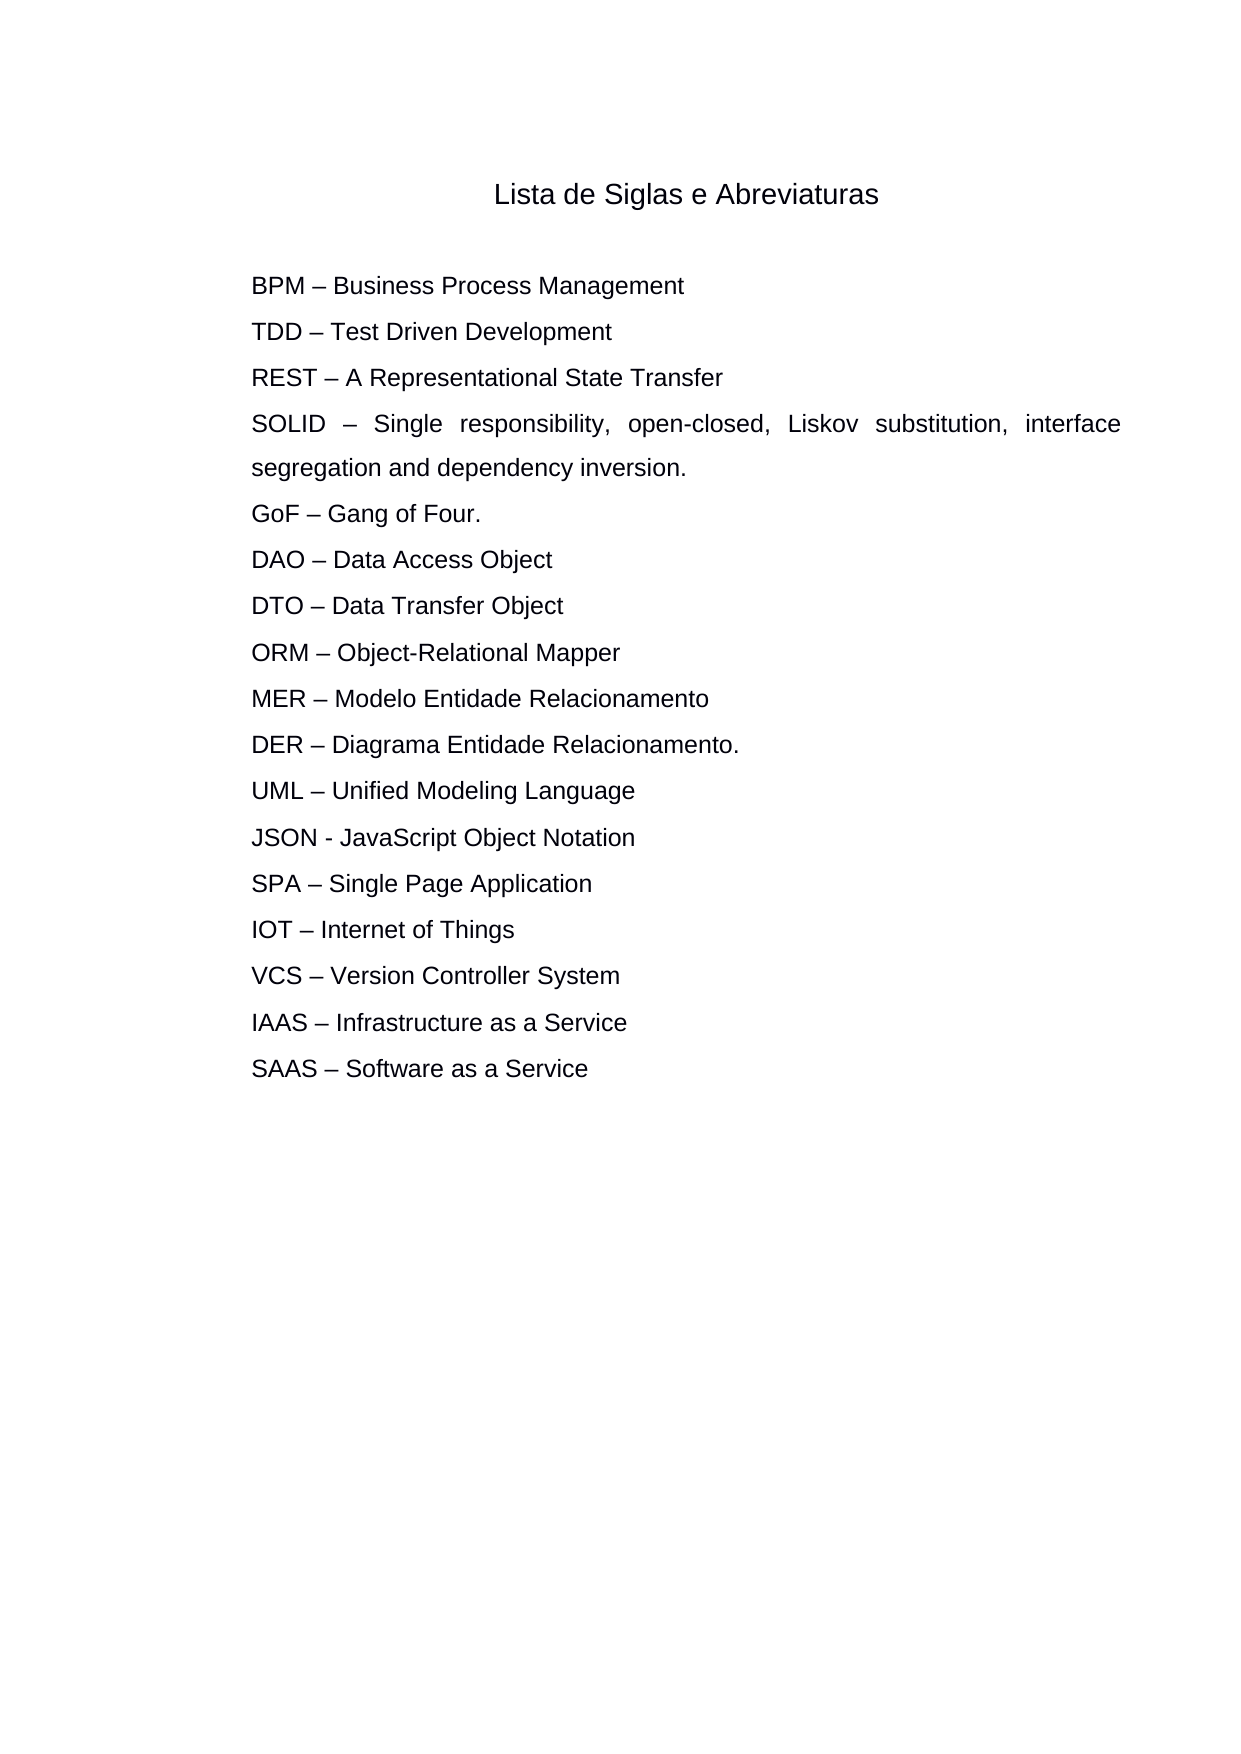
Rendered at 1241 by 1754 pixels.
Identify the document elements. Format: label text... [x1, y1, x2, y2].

text ORM – Object-Relational Mapper [251, 637, 1122, 666]
text UML – Unified Modeling Language [177, 776, 1122, 805]
text SOLID – Single responsibility, open-closed, Liskov substitution, interface segregation and dependency inversion. [251, 409, 1122, 481]
text IOT – Internet of Things [251, 915, 1122, 944]
text JSON - JavaScript Object Notation [251, 822, 1122, 851]
text SAAS – Software as a Service [251, 1054, 1122, 1082]
text VCS – Version Controller System [251, 961, 1122, 990]
text SPA – Single Page Application [251, 869, 1122, 897]
text REST – A Representational State Transfer [251, 363, 1122, 392]
text MER – Modelo Entidade Relacionamento [177, 684, 1122, 712]
text DAO – Data Access Object [251, 545, 1122, 574]
text BPM – Business Process Management [177, 271, 1122, 299]
text GoF – Gang of Four. [251, 499, 1122, 527]
text TDD – Test Driven Development [251, 317, 1122, 346]
text Lista de Siglas e Abreviaturas [177, 177, 1122, 211]
text DTO – Data Transfer Object [251, 591, 1122, 620]
text DER – Diagrama Entidade Relacionamento. [177, 730, 1122, 759]
text IAAS – Infrastructure as a Service [251, 1007, 1122, 1036]
